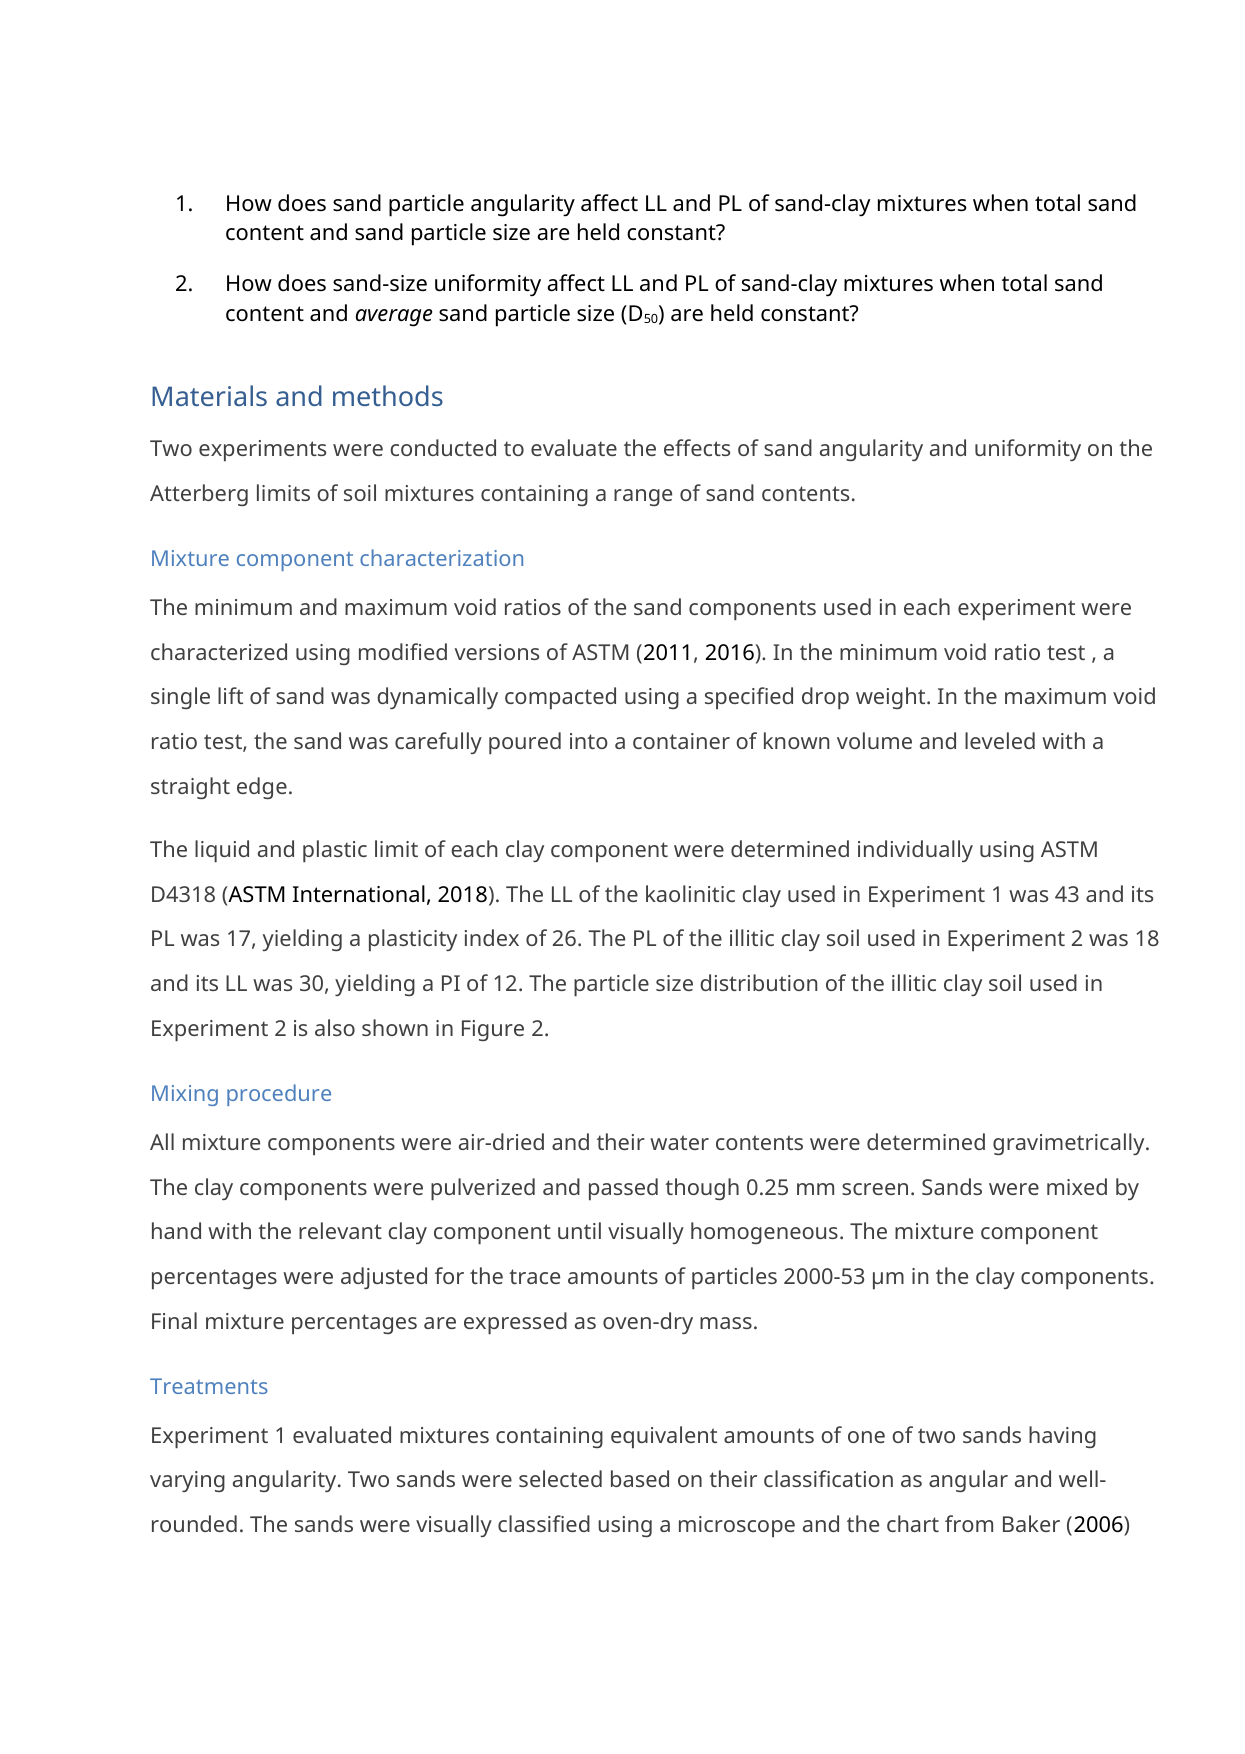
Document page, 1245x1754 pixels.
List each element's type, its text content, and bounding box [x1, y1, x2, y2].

list How does sand particle angularity affect LL and PL of sand-clay mixtures when total sand content and sand particle size are held constant? [175, 187, 1170, 247]
text The minimum and maximum void ratios of the sand components used in each experiment were characterized using modified versions of ASTM (2011, 2016). In the minimum void ratio test , a single lift of sand was dynamically compacted using a specified drop weight. In the maximum void ratio test, the sand was carefully poured into a container of known volume and leveled with a straight edge. [150, 592, 1170, 800]
text Two experiments were conducted to evaluate the effects of sand angularity and uniformity on the Atterberg limits of soil mixtures containing a range of sand contents. [150, 433, 1170, 508]
subtitle Mixture component characterization [150, 543, 1170, 573]
subtitle Mixing procedure [150, 1078, 1170, 1108]
text All mixture components were air-dried and their water contents were determined gravimetrically. The clay components were pulverized and passed though 0.25 mm screen. Sands were mixed by hand with the relevant clay component until visually homogeneous. The mixture component percentages were adjusted for the trace amounts of particles 2000-53 μm in the clay components. Final mixture percentages are expressed as oven-dry mass. [150, 1127, 1170, 1335]
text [150, 1420, 1170, 1539]
text The liquid and plastic limit of each clay component were determined individually using ASTM D4318 (ASTM International, 2018). The LL of the kaolinitic clay used in Experiment 1 was 43 and its PL was 17, yielding a plasticity index of 26. The PL of the illitic clay soil used in Experiment 2 was 18 and its LL was 30, yielding a PI of 12. The particle size distribution of the illitic clay soil used in Experiment 2 is also shown in Figure . [150, 834, 1170, 1043]
subtitle Materials and methods [150, 377, 1170, 414]
list How does sand-size uniformity affect LL and PL of sand-clay mixtures when total sand content and average sand particle size (D50) are held constant? [175, 268, 1170, 327]
subtitle Treatments [150, 1371, 1170, 1401]
